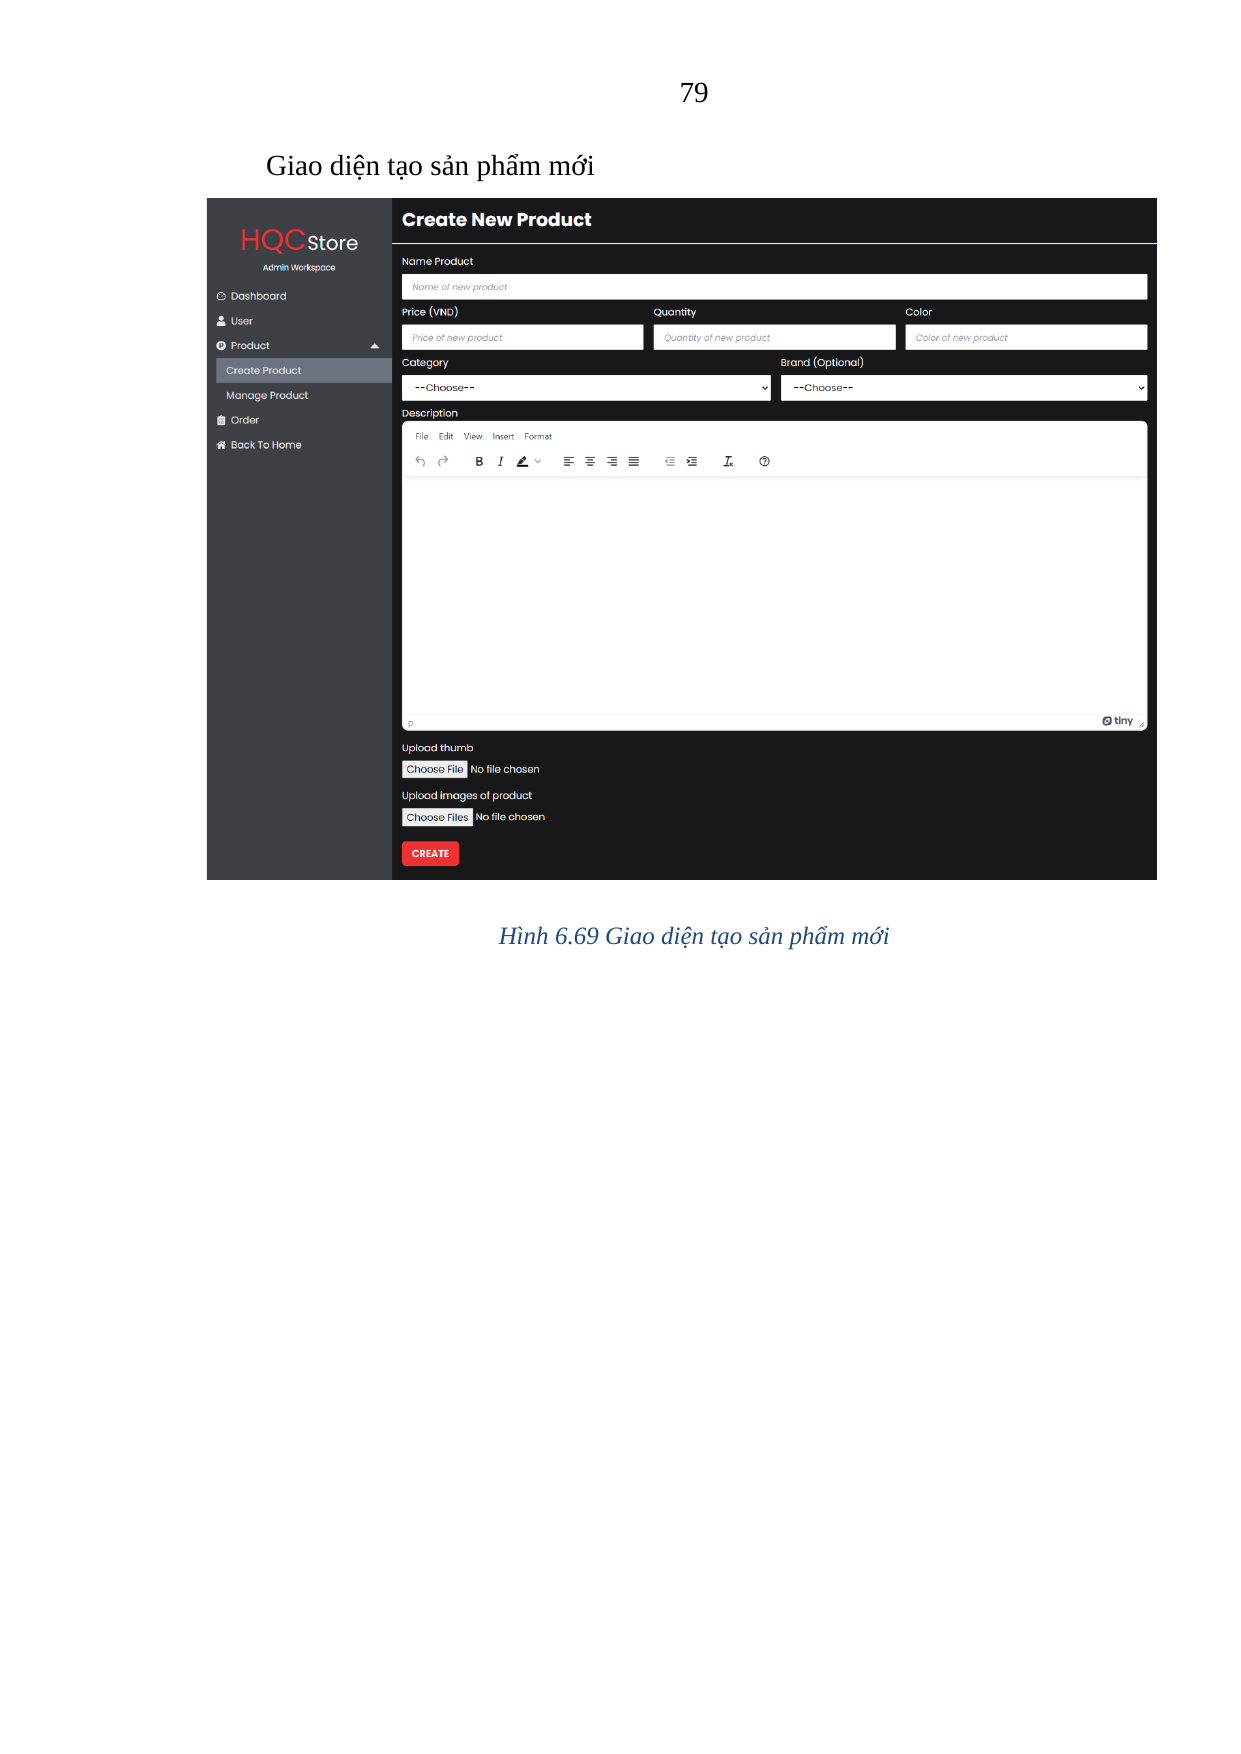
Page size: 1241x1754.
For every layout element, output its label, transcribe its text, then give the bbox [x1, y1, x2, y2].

text Giao diện tạo sản phẩm mới [207, 148, 1122, 181]
picture [206, 198, 1157, 880]
